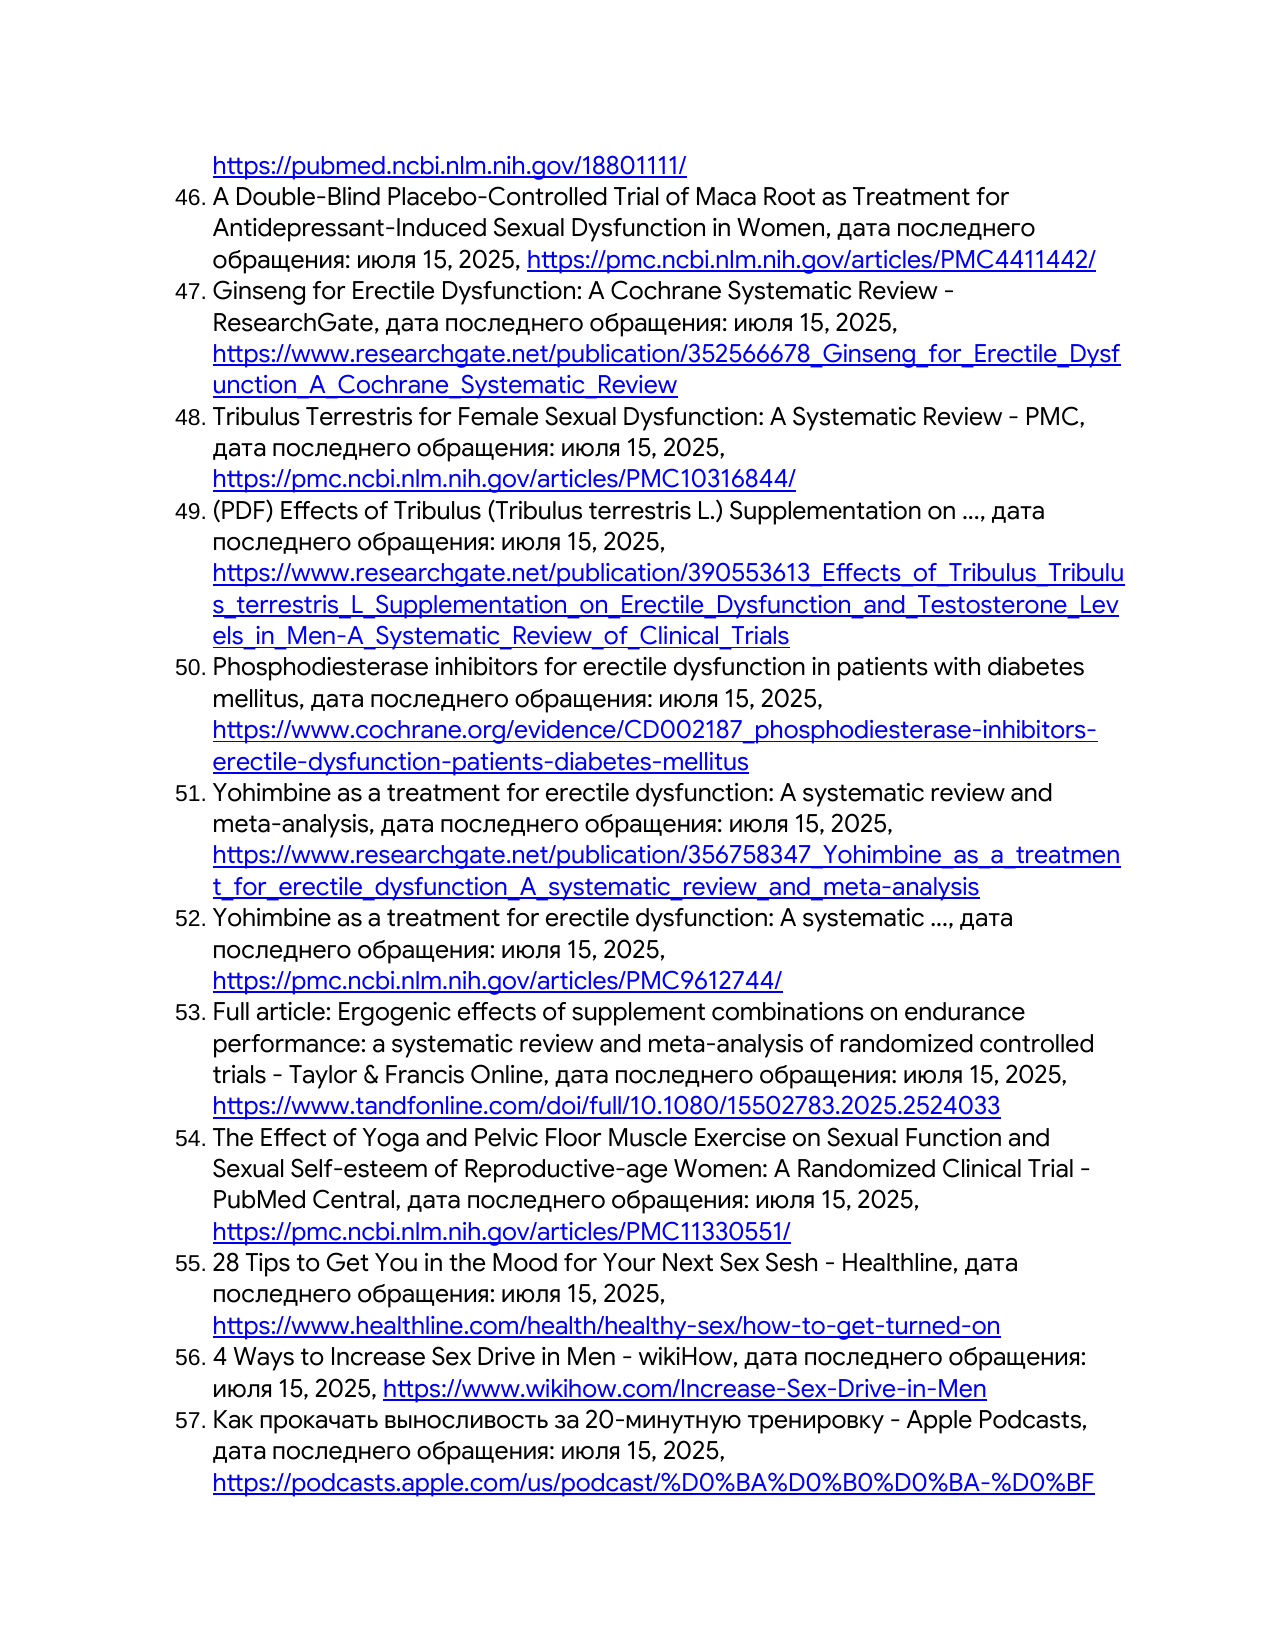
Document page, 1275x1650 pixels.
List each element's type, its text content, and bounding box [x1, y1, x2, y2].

list Yohimbine as a treatment for erectile dysfunction: A systematic ..., дата последнего обращения: июля 15, 2025, https://pmc.ncbi.nlm.nih.gov/articles/PMC9612744/ [175, 902, 1125, 997]
list 4 Ways to Increase Sex Drive in Men - wikiHow, дата последнего обращения: июля 15, 2025, https://www.wikihow.com/Increase-Sex-Drive-in-Men [175, 1341, 1125, 1404]
list (PDF) Effects of Tribulus (Tribulus terrestris L.) Supplementation on ..., дата последнего обращения: июля 15, 2025, https://www.researchgate.net/publication/390553613_Effects_of_Tribulus_Tribulus_terrestris_L_Supplementation_on_Erectile_Dysfunction_and_Testosterone_Levels_in_Men-A_Systematic_Review_of_Clinical_Trials [175, 495, 1125, 652]
list A Double-Blind Placebo-Controlled Trial of Maca Root as Treatment for Antidepressant-Induced Sexual Dysfunction in Women, дата последнего обращения: июля 15, 2025, https://pmc.ncbi.nlm.nih.gov/articles/PMC4411442/ [175, 181, 1125, 275]
list Yohimbine as a treatment for erectile dysfunction: A systematic review and meta-analysis, дата последнего обращения: июля 15, 2025, https://www.researchgate.net/publication/356758347_Yohimbine_as_a_treatment_for_erectile_dysfunction_A_systematic_review_and_meta-analysis [175, 777, 1125, 902]
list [175, 1404, 1125, 1498]
list Ginseng for Erectile Dysfunction: A Cochrane Systematic Review - ResearchGate, дата последнего обращения: июля 15, 2025, https://www.researchgate.net/publication/352566678_Ginseng_for_Erectile_Dysfunction_A_Cochrane_Systematic_Review [175, 275, 1125, 401]
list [175, 150, 1125, 181]
list Full article: Ergogenic effects of supplement combinations on endurance performance: a systematic review and meta-analysis of randomized controlled trials - Taylor & Francis Online, дата последнего обращения: июля 15, 2025, https://www.tandfonline.com/doi/full/10.1080/15502783.2025.2524033 [175, 997, 1125, 1122]
list The Effect of Yoga and Pelvic Floor Muscle Exercise on Sexual Function and Sexual Self-esteem of Reproductive-age Women: A Randomized Clinical Trial - PubMed Central, дата последнего обращения: июля 15, 2025, https://pmc.ncbi.nlm.nih.gov/articles/PMC11330551/ [175, 1122, 1125, 1247]
list Tribulus Terrestris for Female Sexual Dysfunction: A Systematic Review - PMC, дата последнего обращения: июля 15, 2025, https://pmc.ncbi.nlm.nih.gov/articles/PMC10316844/ [175, 401, 1125, 495]
list Phosphodiesterase inhibitors for erectile dysfunction in patients with diabetes mellitus, дата последнего обращения: июля 15, 2025, https://www.cochrane.org/evidence/CD002187_phosphodiesterase-inhibitors-erectile-dysfunction-patients-diabetes-mellitus [175, 652, 1125, 777]
list 28 Tips to Get You in the Mood for Your Next Sex Sesh - Healthline, дата последнего обращения: июля 15, 2025, https://www.healthline.com/health/healthy-sex/how-to-get-turned-on [175, 1247, 1125, 1341]
